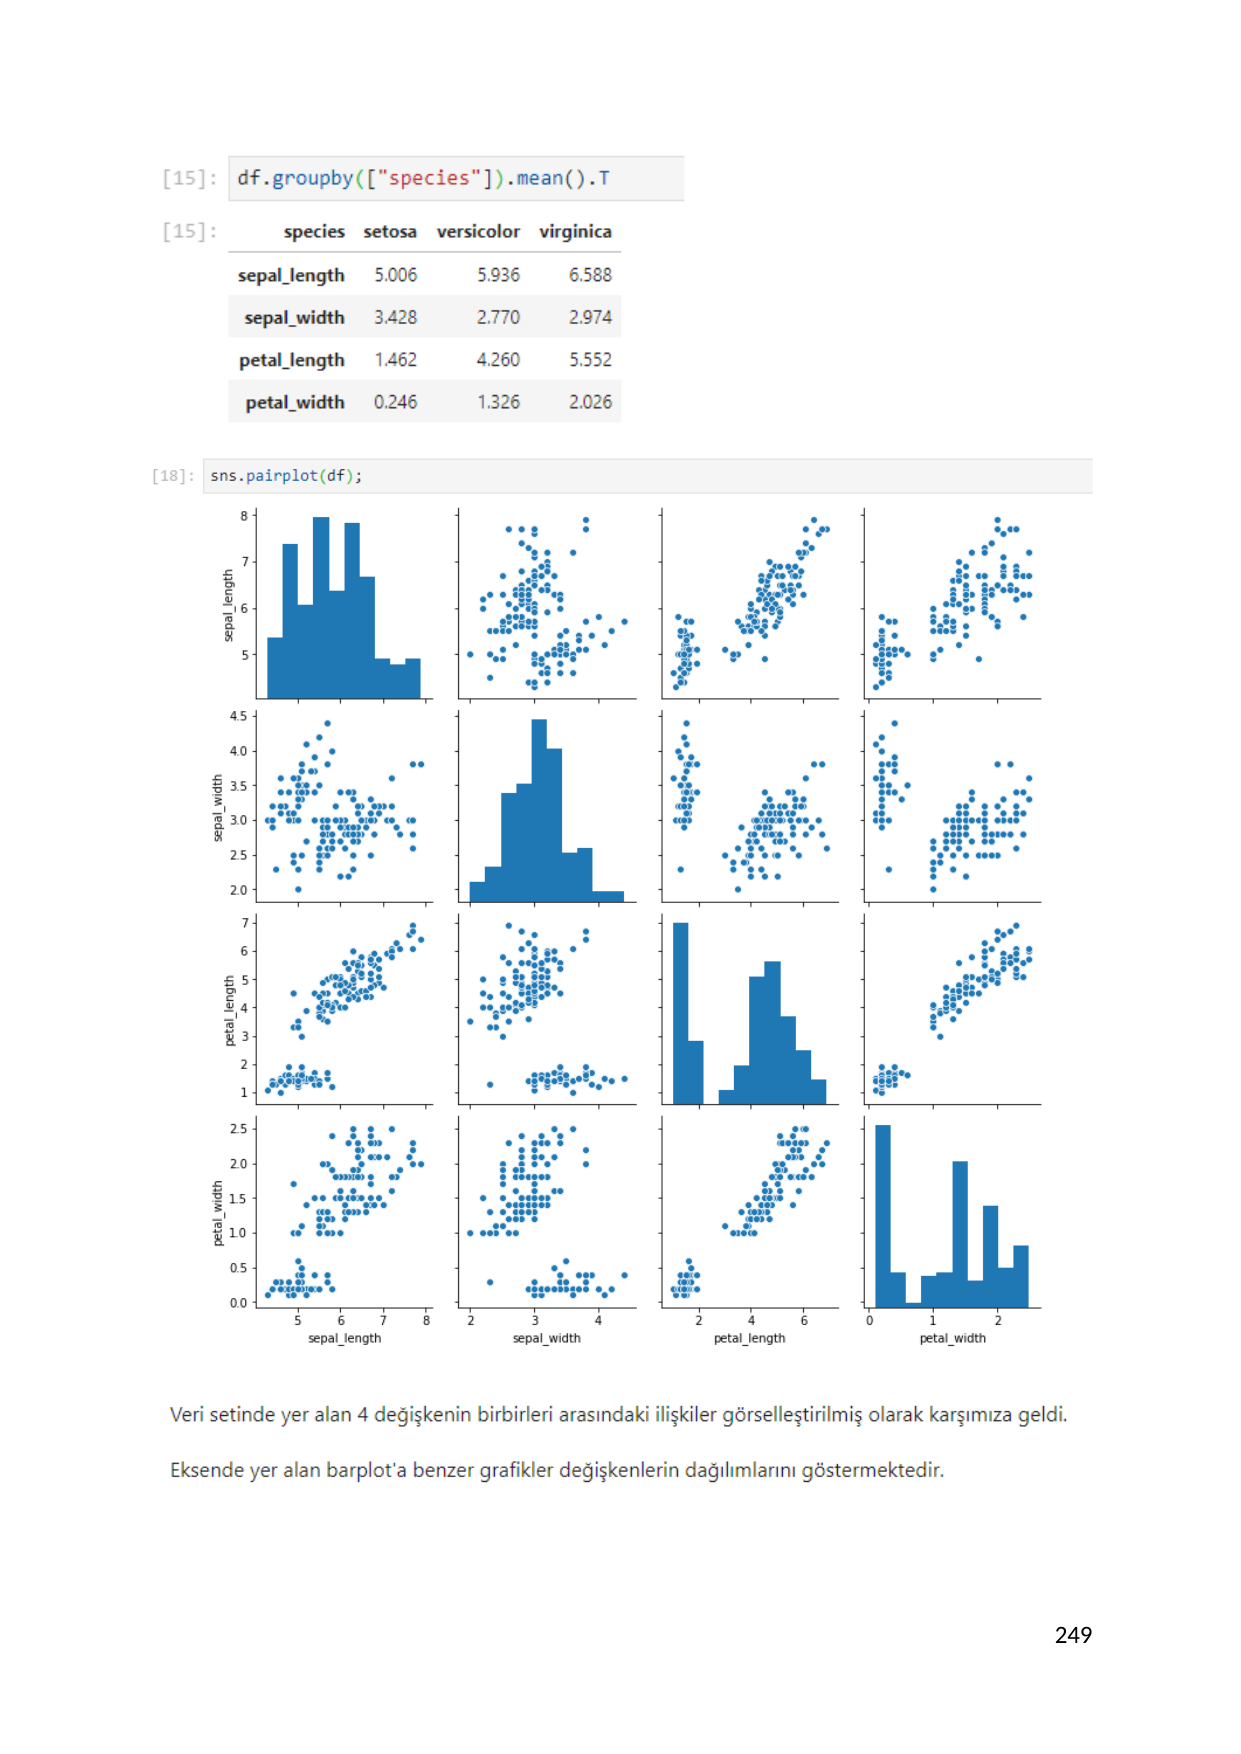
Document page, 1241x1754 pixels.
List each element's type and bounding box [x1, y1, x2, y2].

picture [147, 147, 685, 436]
picture [147, 454, 1093, 1366]
picture [147, 1384, 1093, 1490]
